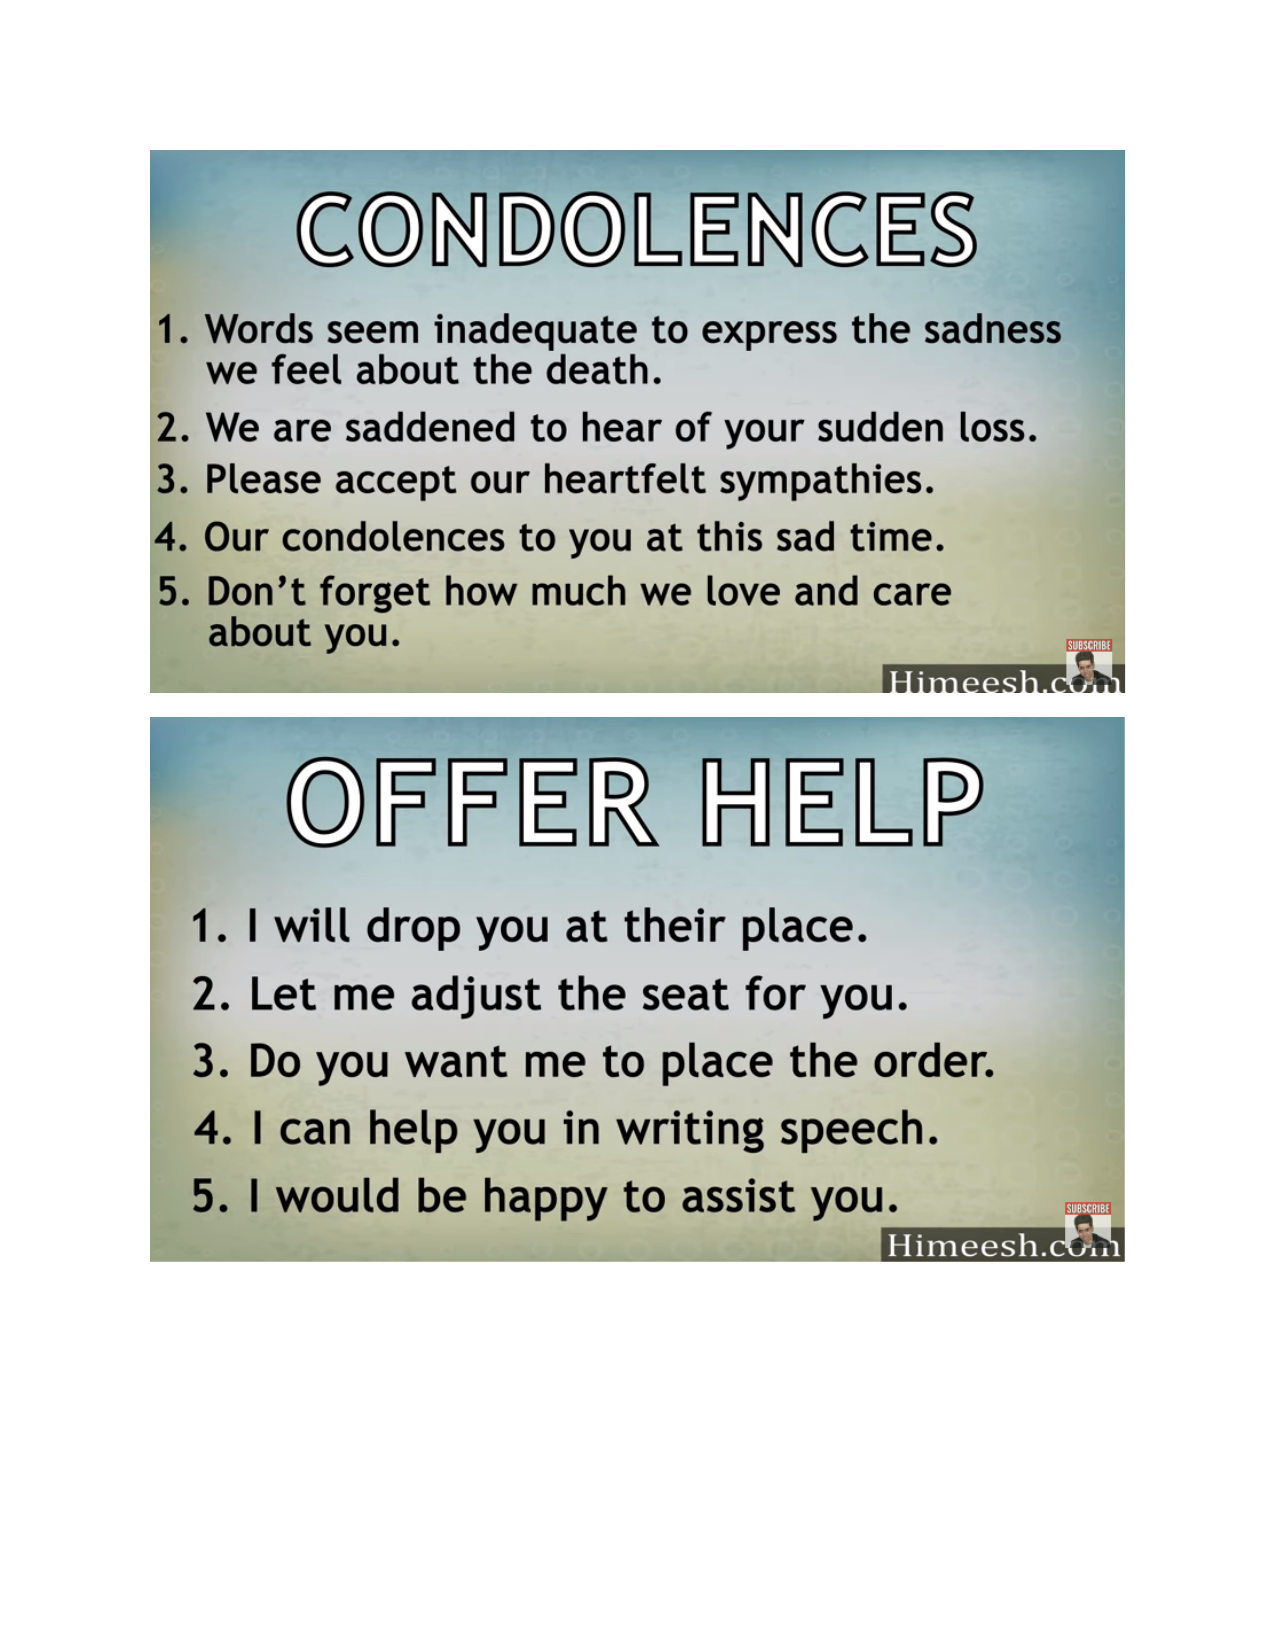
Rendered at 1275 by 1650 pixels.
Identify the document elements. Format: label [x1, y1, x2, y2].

picture [150, 150, 1125, 693]
picture [150, 717, 1125, 1263]
